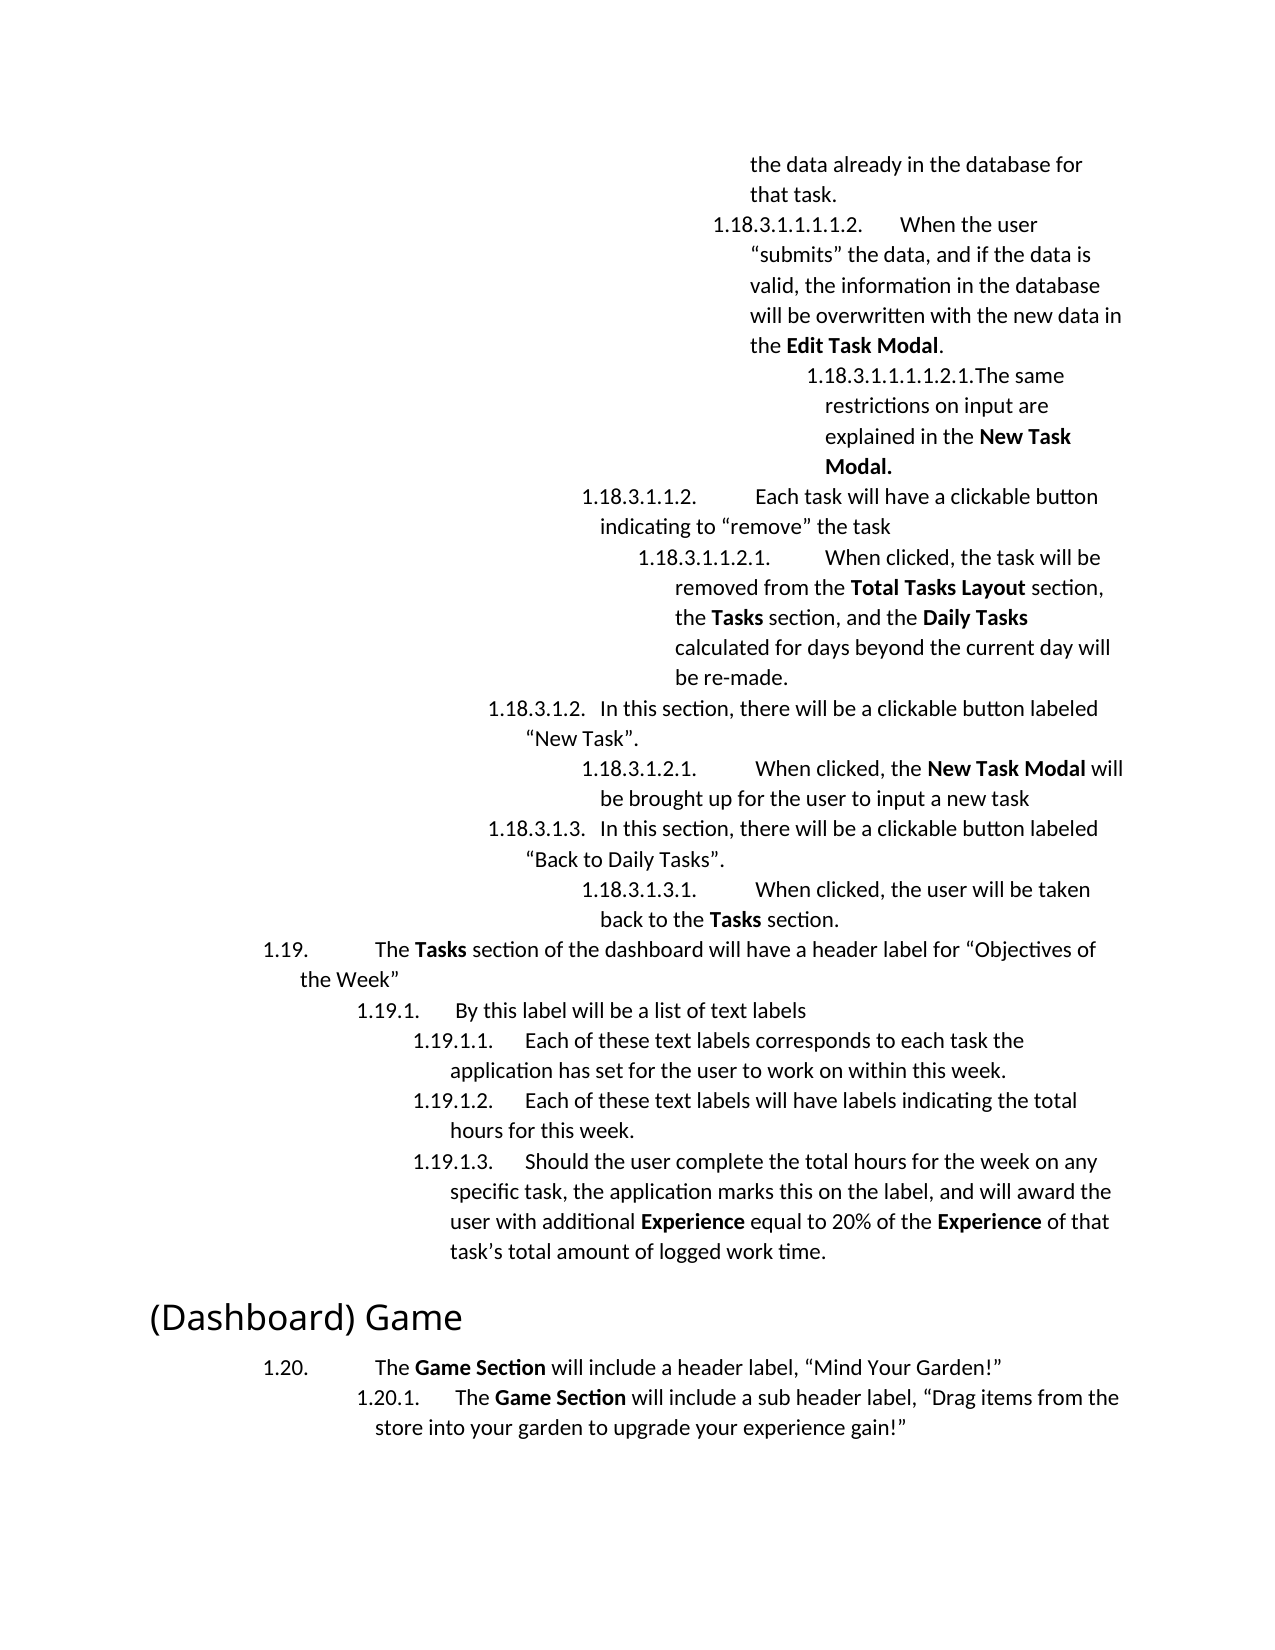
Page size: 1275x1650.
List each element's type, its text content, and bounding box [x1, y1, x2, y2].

list In this section, there will be a clickable button labeled “Back to Daily Tasks”. [487, 814, 1125, 873]
list The Game Section will include a header label, “Mind Your Garden!” [262, 1353, 1125, 1381]
list Each of these text labels corresponds to each task the application has set for the user to work on within this week. [412, 1026, 1125, 1084]
list The Tasks section of the dashboard will have a header label for “Objectives of the Week” [262, 935, 1125, 994]
list When clicked, the task will be removed from the Total Tasks Layout section, the Tasks section, and the Daily Tasks calculated for days beyond the current day will be re-made. [637, 543, 1125, 692]
list Each task will have a clickable button indicating to “remove” the task [581, 482, 1125, 541]
list Should the user complete the total hours for the week on any specific task, the application marks this on the label, and will award the user with additional Experience equal to 20% of the Experience of that task’s total amount of logged work time. [412, 1147, 1125, 1266]
list When clicked, the user will be taken back to the Tasks section. [581, 875, 1125, 933]
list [712, 150, 1125, 208]
list When the user “submits” the data, and if the data is valid, the information in the database will be overwritten with the new data in the Edit Task Modal. [712, 210, 1125, 359]
list In this section, there will be a clickable button labeled “New Task”. [487, 694, 1125, 752]
list The same restrictions on input are explained in the New Task Modal. [806, 361, 1125, 480]
list When clicked, the New Task Modal will be brought up for the user to input a new task [581, 754, 1125, 812]
subtitle (Dashboard) Game [150, 1293, 1125, 1341]
list The Game Section will include a sub header label, “Drag items from the store into your garden to upgrade your experience gain!” [356, 1383, 1125, 1442]
list Each of these text labels will have labels indicating the total hours for this week. [412, 1086, 1125, 1145]
list By this label will be a list of text labels [356, 996, 1125, 1024]
